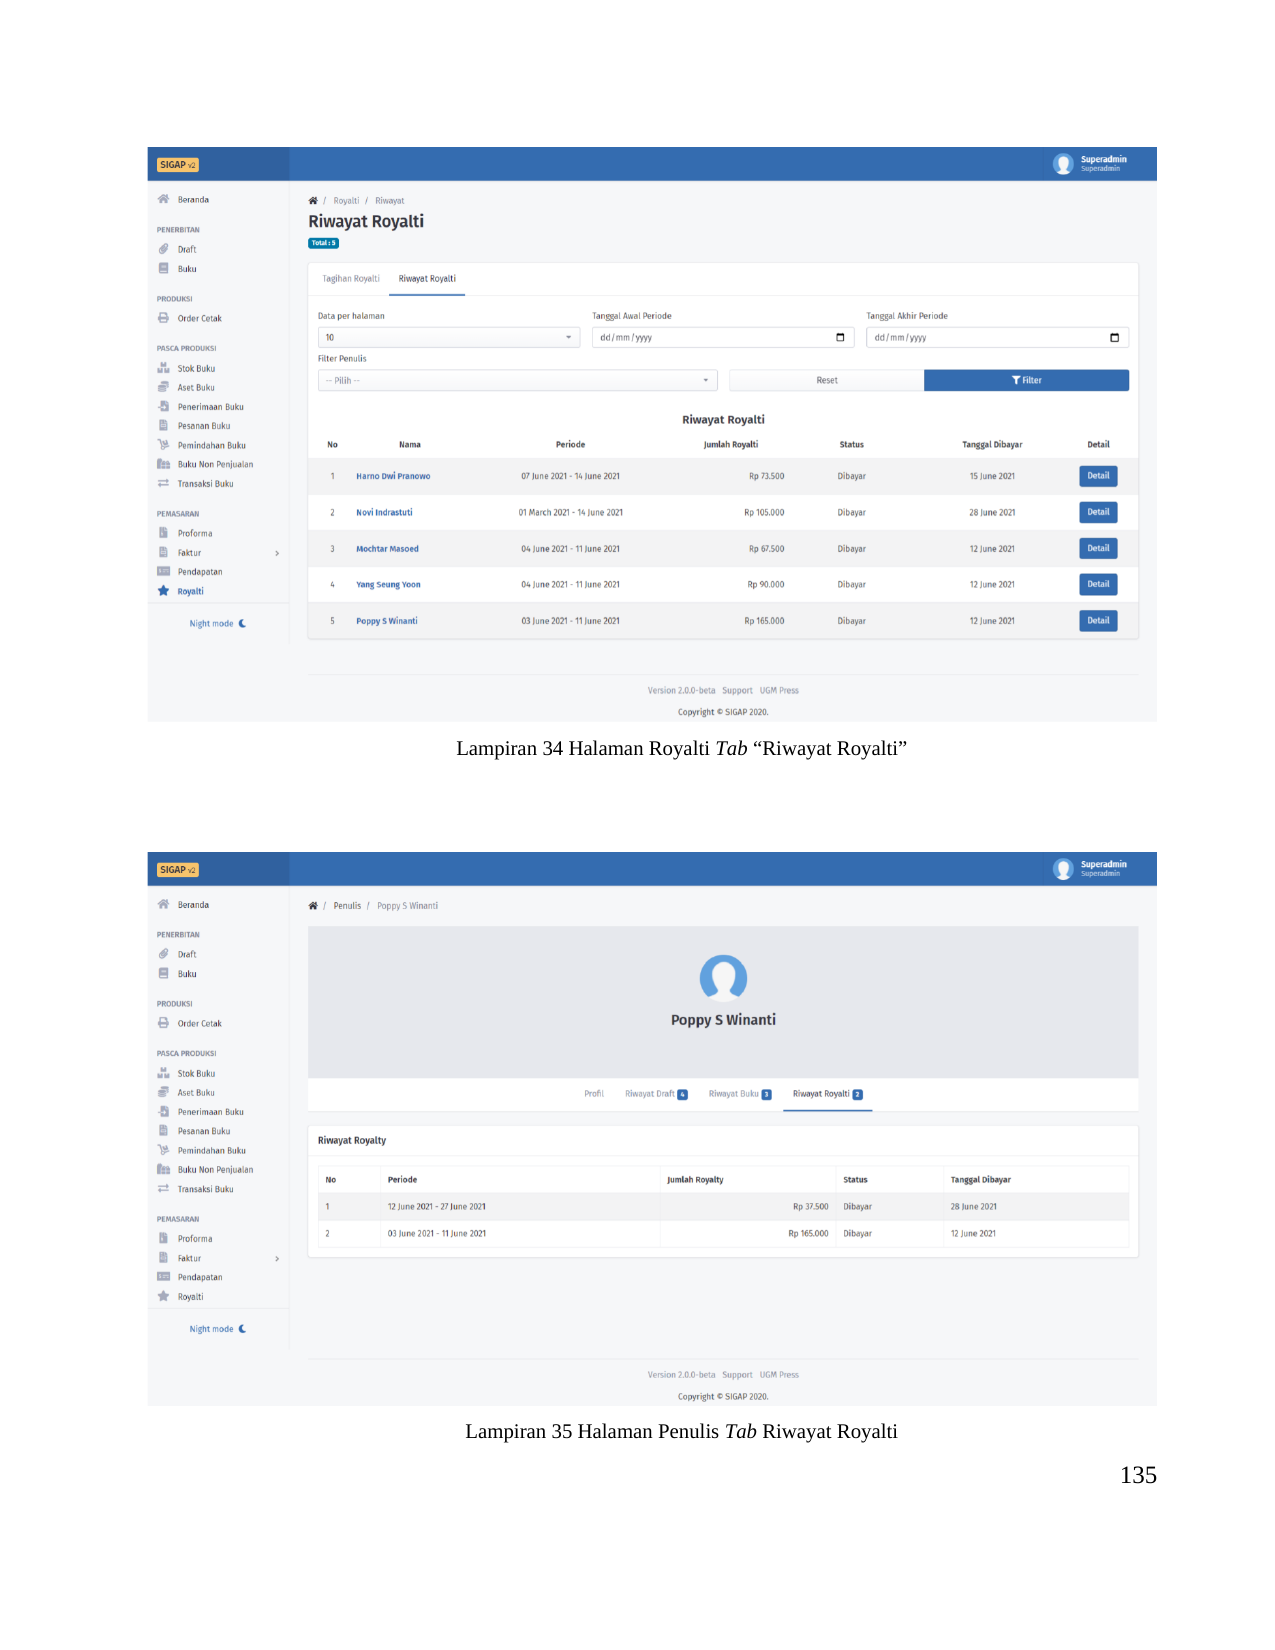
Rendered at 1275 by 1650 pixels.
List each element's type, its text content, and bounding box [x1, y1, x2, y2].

text Lampiran 35 Halaman Penulis Tab Riwayat Royalti [148, 1419, 1157, 1443]
picture [147, 147, 1157, 722]
text Lampiran 34 Halaman Royalti Tab “Riwayat Royalti” [148, 736, 1157, 760]
picture [147, 852, 1157, 1406]
